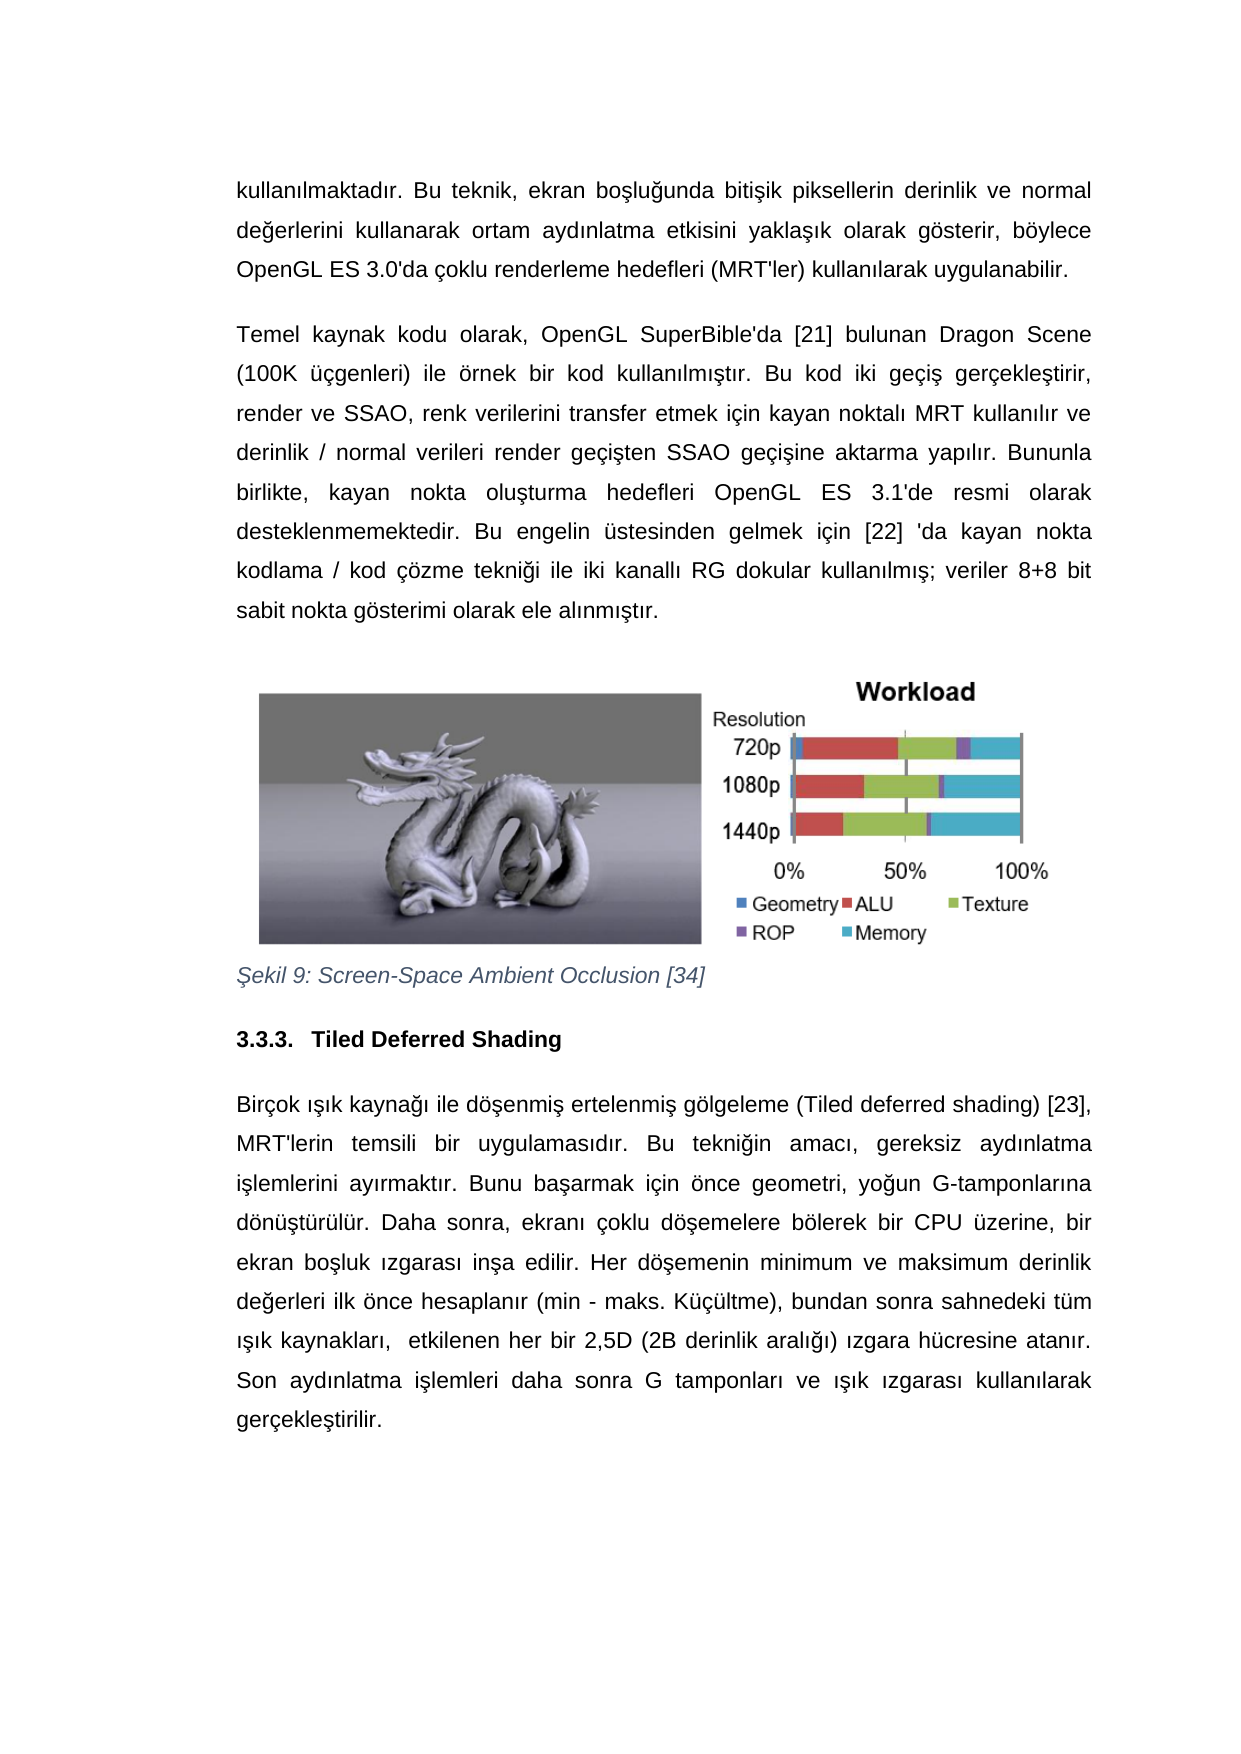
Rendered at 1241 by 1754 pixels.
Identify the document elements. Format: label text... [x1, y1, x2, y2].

text Birçok ışık kaynağı ile döşenmiş ertelenmiş gölgeleme (Tiled deferred shading) [23], MRT'lerin temsili bir uygulamasıdır. Bu tekniğin amacı, gereksiz aydınlatma işlemlerini ayırmaktır. Bunu başarmak için önce geometri, yoğun G-tamponlarına dönüştürülür. Daha sonra, ekranı çoklu döşemelere bölerek bir CPU üzerine, bir ekran boşluk ızgarası inşa edilir. Her döşemenin minimum ve maksimum derinlik değerleri ilk önce hesaplanır (min - maks. Küçültme), bundan sonra sahnedeki tüm ışık kaynakları, etkilenen her bir 2,5D (2B derinlik aralığı) ızgara hücresine atanır. Son aydınlatma işlemleri daha sonra G tamponları ve ışık ızgarası kullanılarak gerçekleştirilir. [236, 1091, 1092, 1433]
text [236, 177, 1092, 282]
text Temel kaynak kodu olarak, OpenGL SuperBible'da [21] bulunan Dragon Scene (100K üçgenleri) ile örnek bir kod kullanılmıştır. Bu kod iki geçiş gerçekleştirir, render ve SSAO, renk verilerini transfer etmek için kayan noktalı MRT kullanılır ve derinlik / normal verileri render geçişten SSAO geçişine aktarma yapılır. Bununla birlikte, kayan nokta oluşturma hedefleri OpenGL ES 3.1'de resmi olarak desteklenmemektedir. Bu engelin üstesinden gelmek için [22] 'da kayan nokta kodlama / kod çözme tekniği ile iki kanallı RG dokular kullanılmış; veriler 8+8 bit sabit nokta gösterimi olarak ele alınmıştır. [236, 321, 1092, 623]
text Şekil 9: Screen-Space Ambient Occlusion [34] [236, 962, 1092, 988]
list Tiled Deferred Shading [236, 1026, 1092, 1052]
picture [236, 661, 1087, 962]
